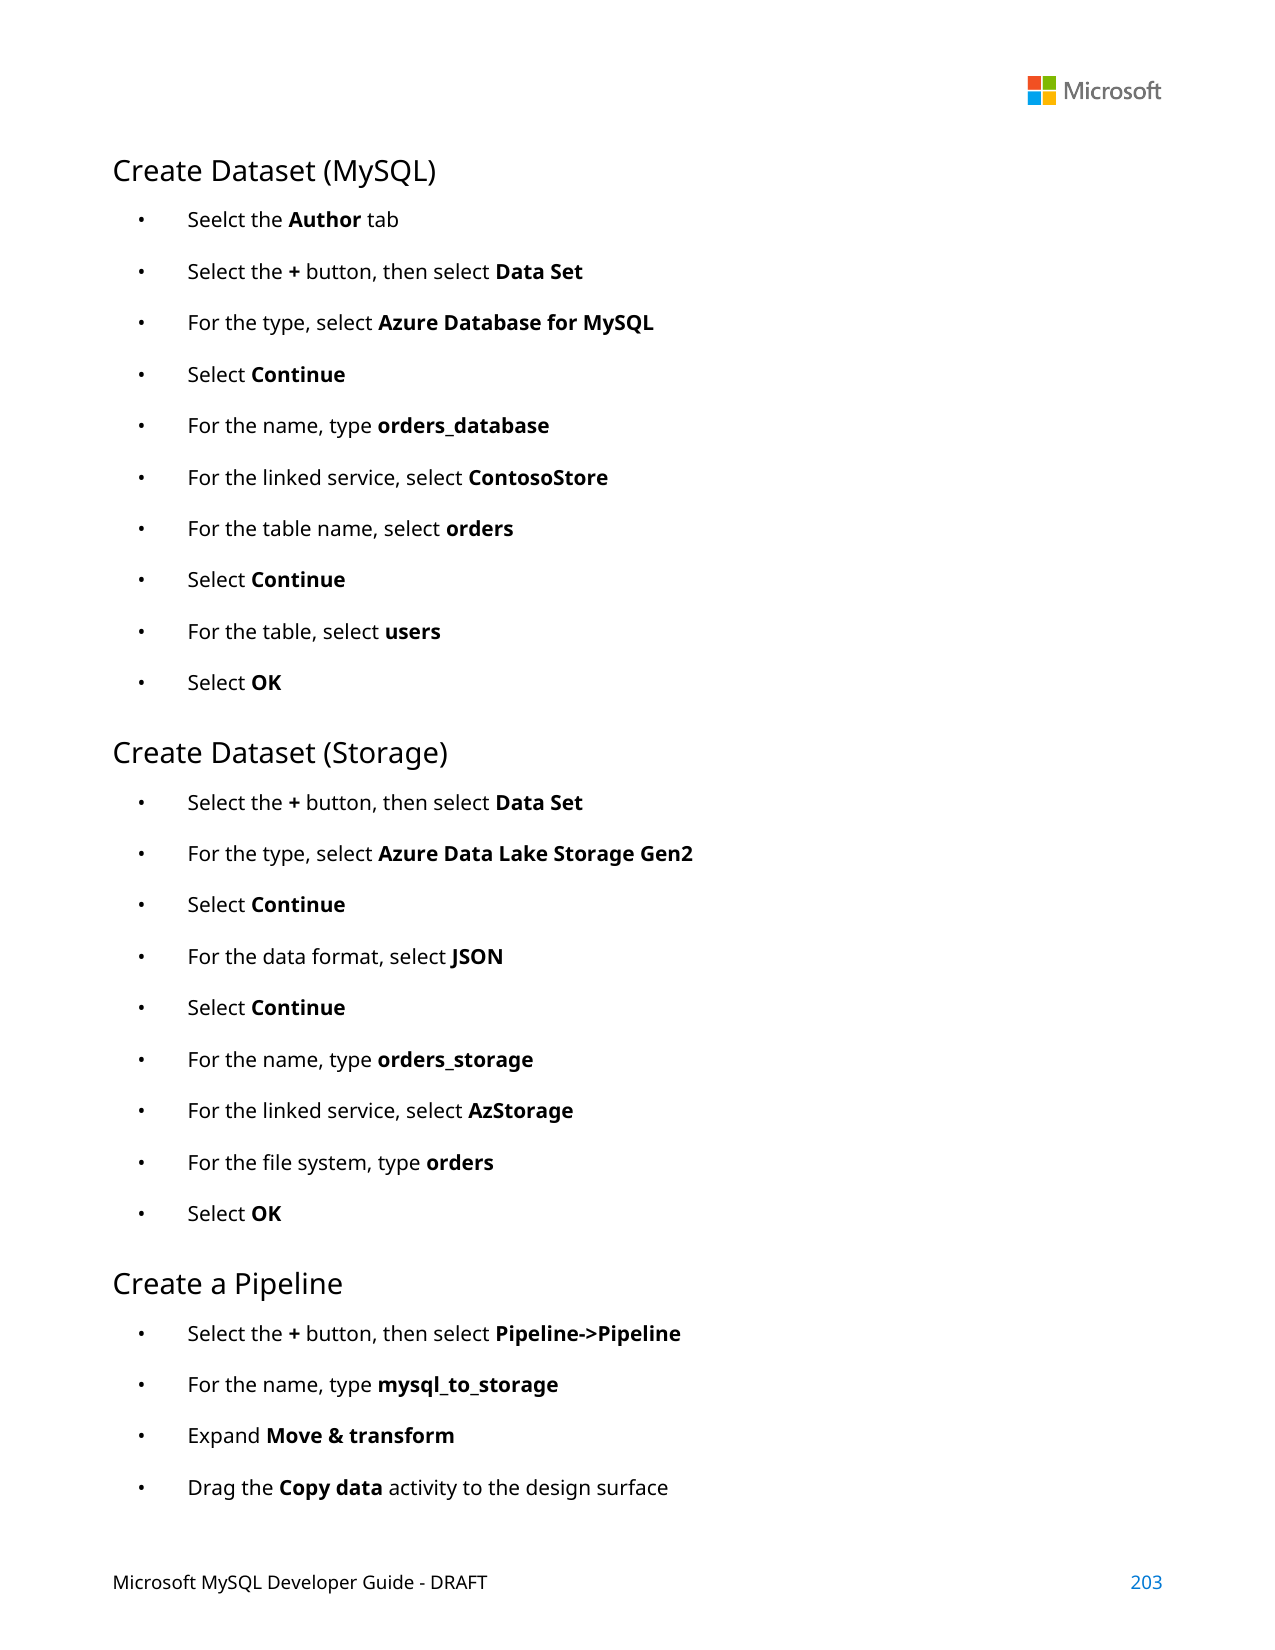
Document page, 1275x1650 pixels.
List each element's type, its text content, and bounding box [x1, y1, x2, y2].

list For the name, type orders_database [137, 411, 1162, 439]
list Drag the Copy data activity to the design surface [137, 1473, 1162, 1501]
list For the name, type orders_storage [137, 1045, 1162, 1073]
list For the data format, select JSON [137, 942, 1162, 971]
list Select Continue [137, 891, 1162, 919]
subtitle Create a Pipeline [112, 1263, 1162, 1303]
list Select Continue [137, 360, 1162, 388]
list For the linked service, select ContosoStore [137, 463, 1162, 491]
list Select the + button, then select Pipeline->Pipeline [137, 1319, 1162, 1347]
list For the linked service, select AzStorage [137, 1096, 1162, 1125]
list Seelct the Author tab [137, 205, 1162, 234]
list Select OK [137, 1199, 1162, 1228]
list Select Continue [137, 993, 1162, 1022]
list For the file system, type orders [137, 1148, 1162, 1176]
list For the type, select Azure Data Lake Storage Gen2 [137, 839, 1162, 868]
subtitle Create Dataset (MySQL) [112, 150, 1162, 190]
subtitle Create Dataset (Storage) [112, 732, 1162, 772]
picture [1026, 75, 1163, 107]
list Select Continue [137, 566, 1162, 594]
list Select the + button, then select Data Set [137, 257, 1162, 285]
list For the type, select Azure Database for MySQL [137, 308, 1162, 337]
list Select OK [137, 668, 1162, 697]
list For the table, select users [137, 617, 1162, 645]
list For the table name, select orders [137, 514, 1162, 542]
list Expand Move & transform [137, 1422, 1162, 1450]
list For the name, type mysql_to_storage [137, 1370, 1162, 1398]
list Select the + button, then select Data Set [137, 788, 1162, 816]
